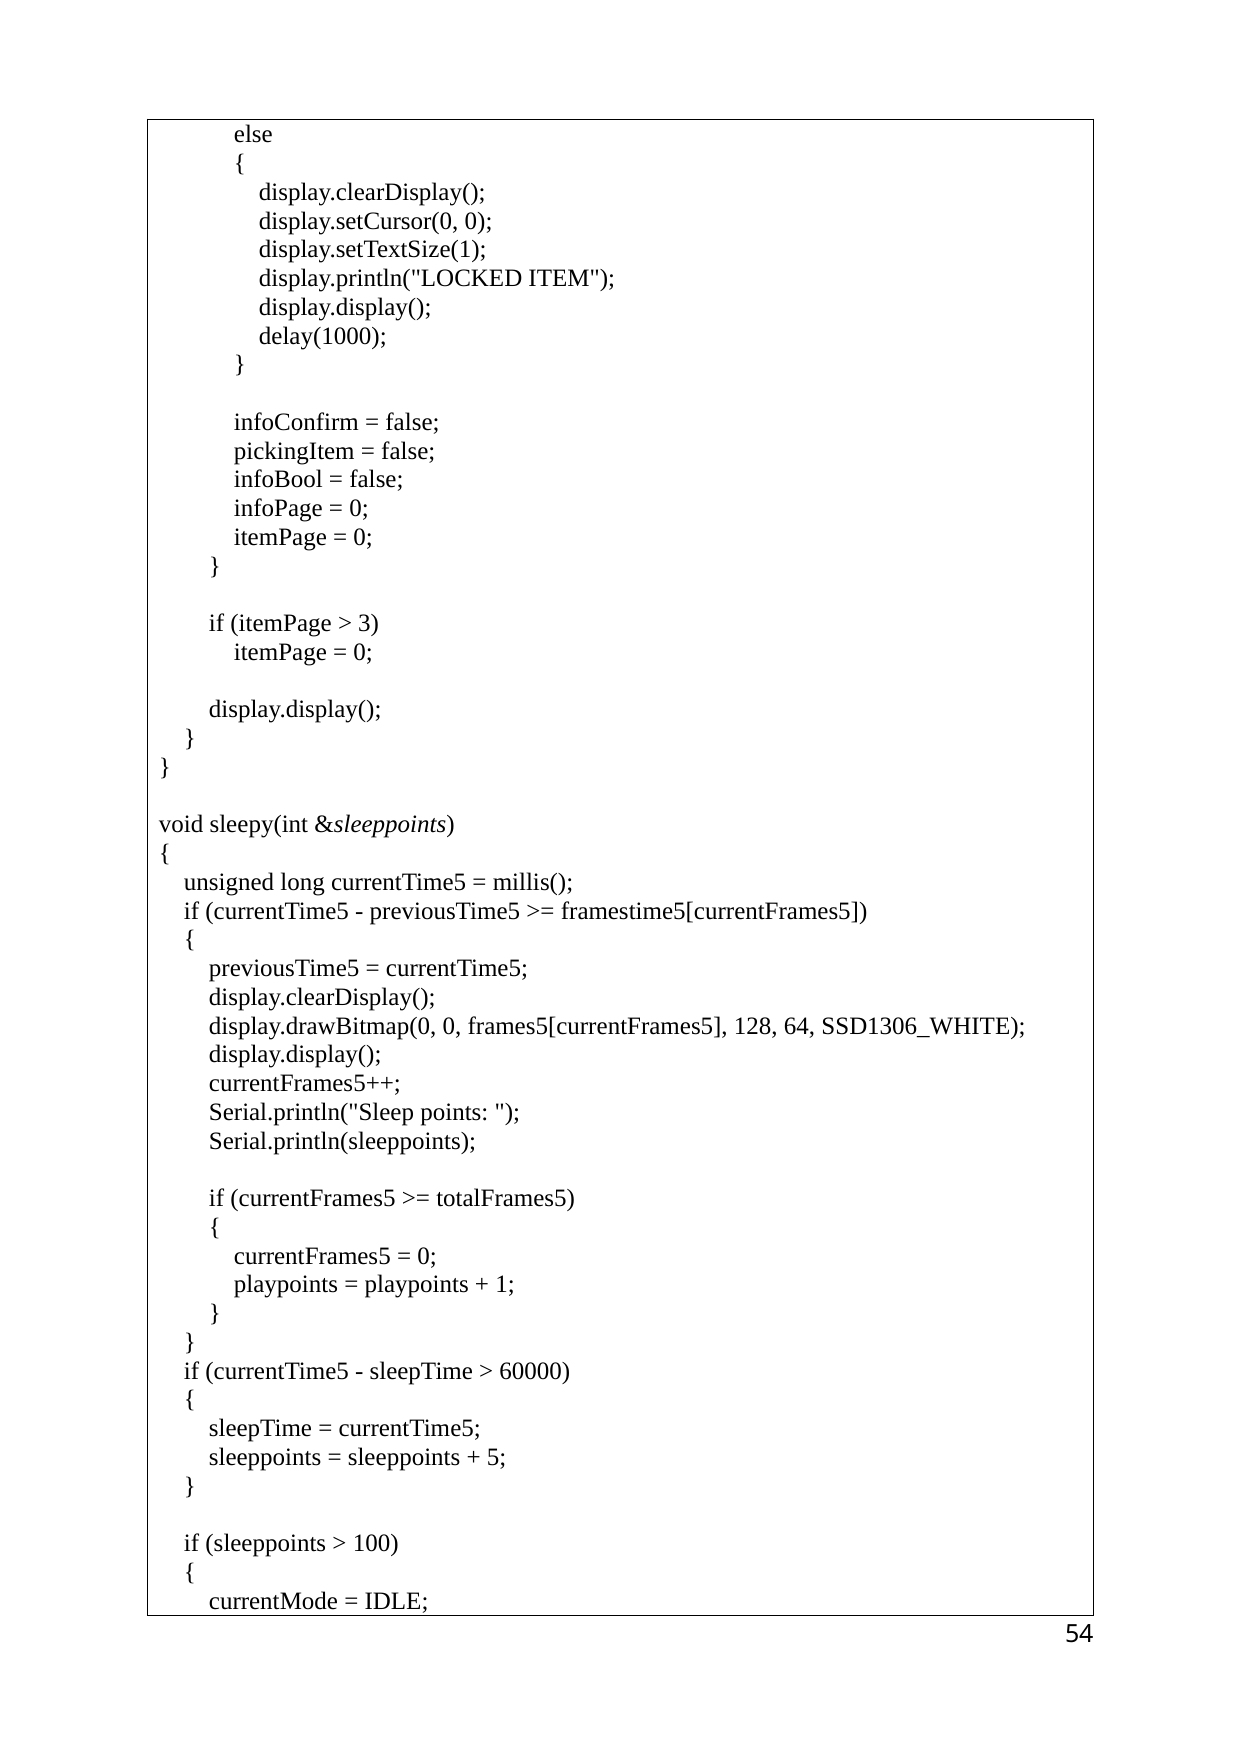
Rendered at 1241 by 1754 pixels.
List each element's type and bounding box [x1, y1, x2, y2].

table_header [148, 120, 1093, 1614]
